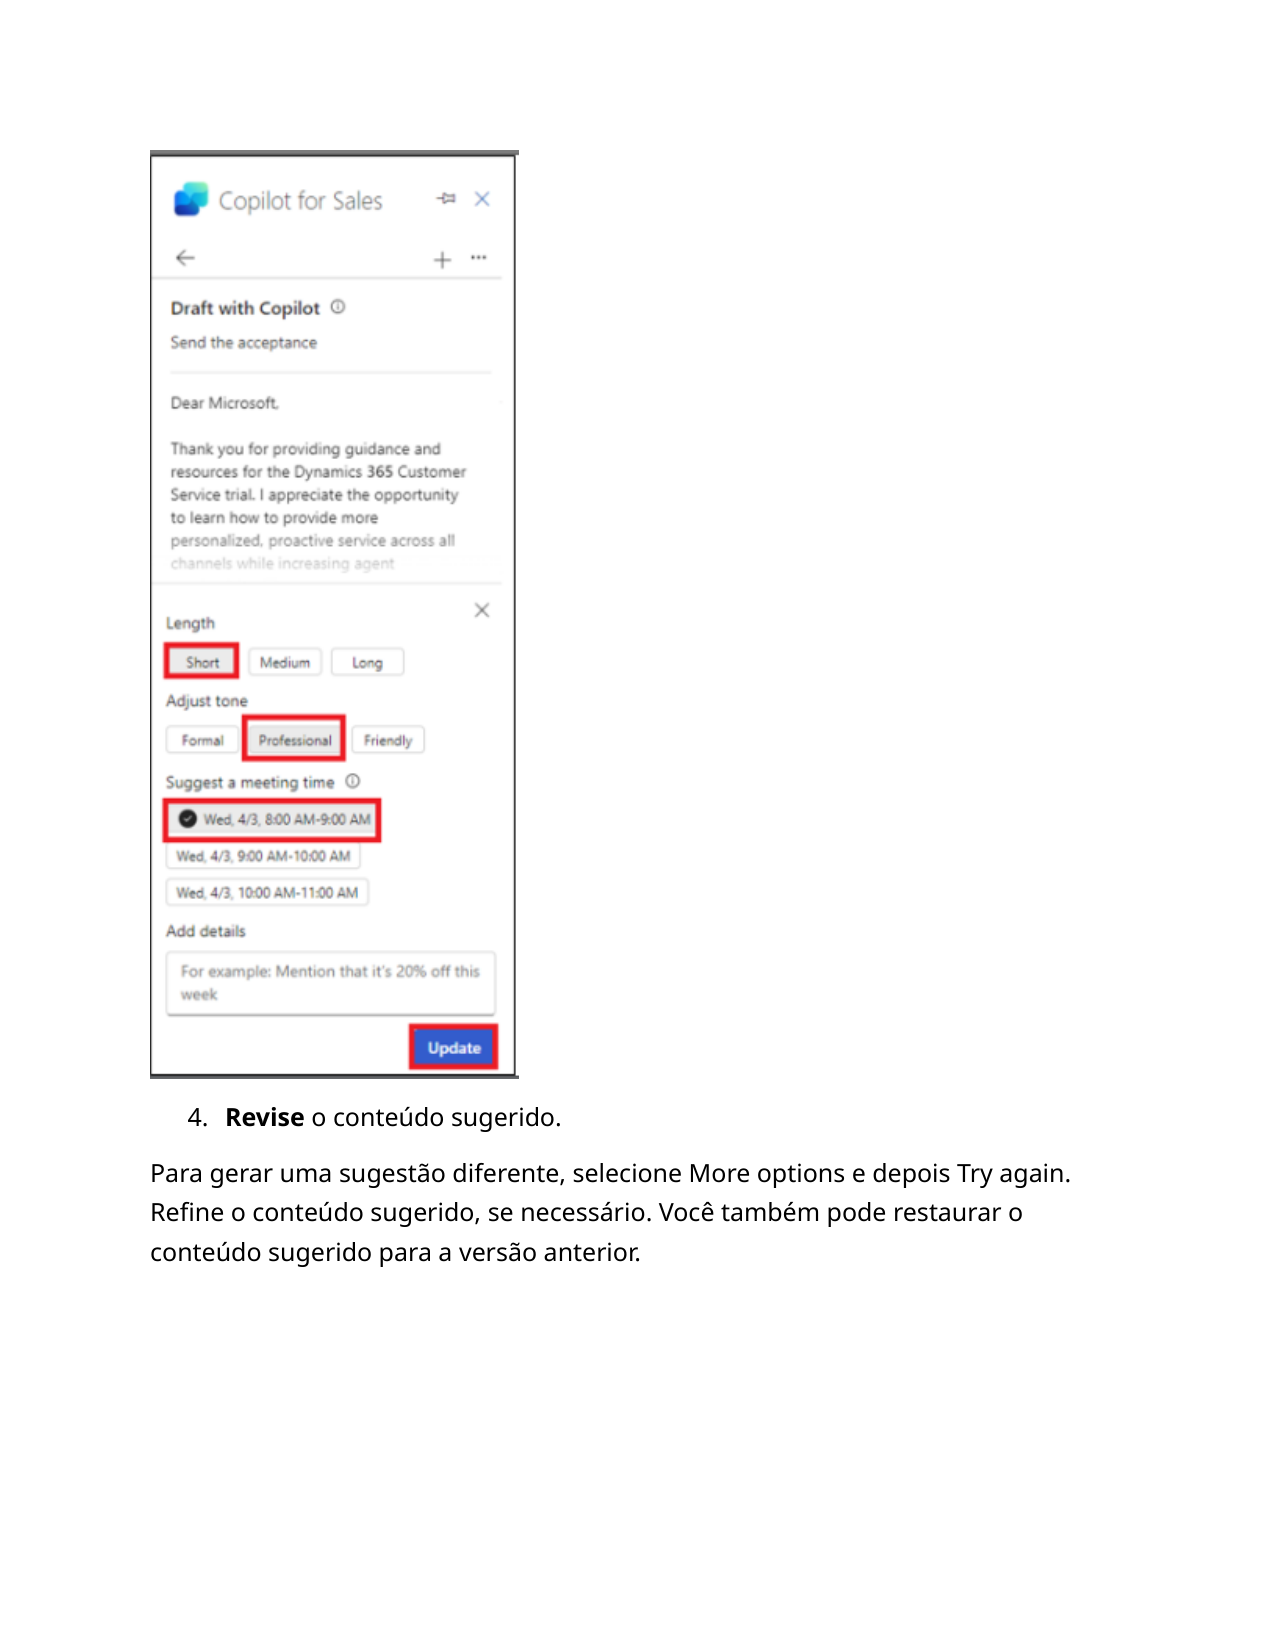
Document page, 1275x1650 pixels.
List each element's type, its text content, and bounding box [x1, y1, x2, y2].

picture [150, 150, 519, 1079]
list Revise o conteúdo sugerido. [187, 1100, 1125, 1134]
text Para gerar uma sugestão diferente, selecione More options e depois Try again. Refine o conteúdo sugerido, se necessário. Você também pode restaurar o conteúdo sugerido para a versão anterior. [150, 1156, 1125, 1268]
